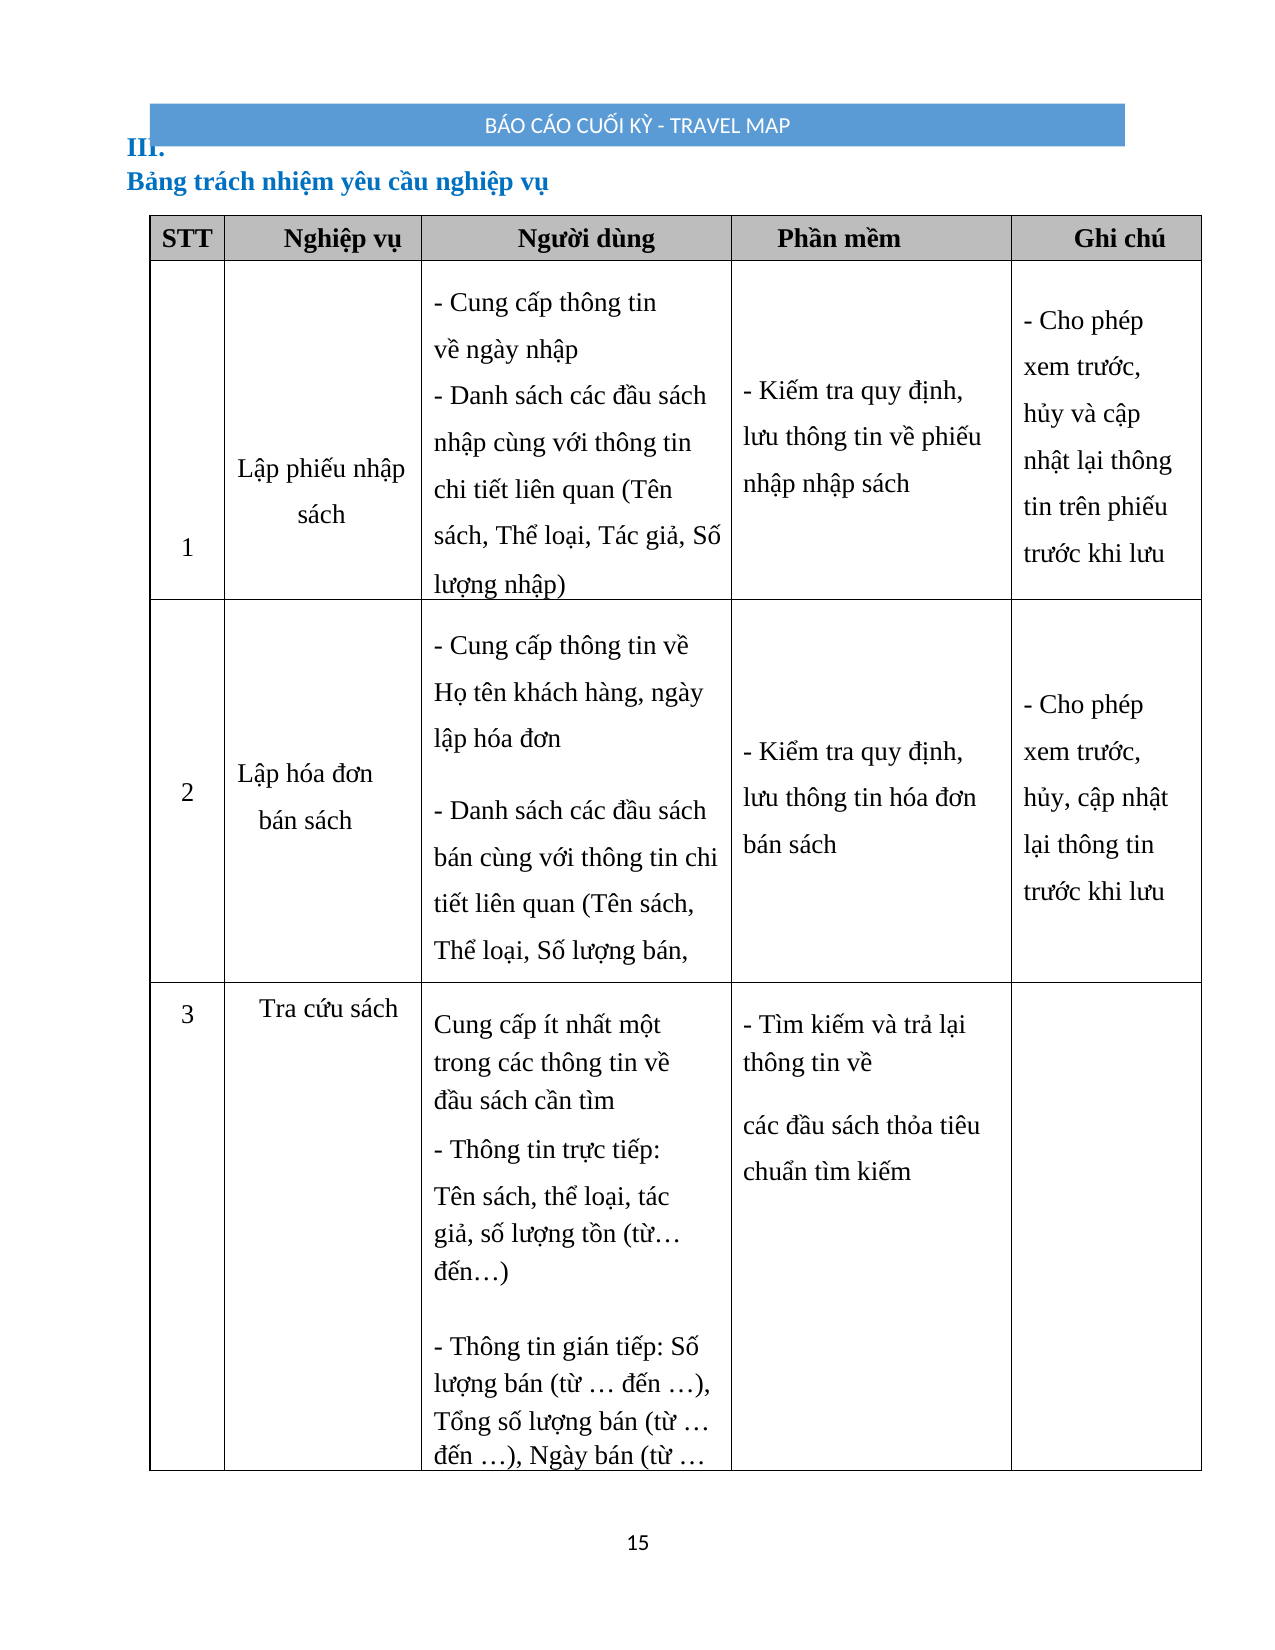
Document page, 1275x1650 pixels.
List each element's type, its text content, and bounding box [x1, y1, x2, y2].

table_header Người dùng [422, 216, 731, 260]
table_cell Lập phiếu nhập sách [225, 261, 421, 599]
table_cell Cung cấp thông tin về Họ tên khách hàng, ngày lập hóa đơn Danh sách các đầu sách bán cùng với thông tin chi tiết liên quan (Tên sách, Thể loại, Số lượng bán, [422, 600, 731, 982]
table_cell - Cho phép xem trước, hủy và cập nhật lại thông tin trên phiếu trước khi lưu [1012, 261, 1201, 599]
table_cell Tra cứu sách [225, 983, 421, 1470]
table_header Nghiệp vụ [225, 216, 421, 260]
table_cell 2 [151, 600, 224, 982]
table_header Phần mềm [732, 216, 1011, 260]
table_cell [732, 983, 1011, 1470]
table_cell - Kiếm tra quy định, lưu thông tin về phiếu nhập nhập sách [732, 261, 1011, 599]
table_header Ghi chú [1012, 216, 1201, 260]
table_cell - Kiểm tra quy định, lưu thông tin hóa đơn bán sách [732, 600, 1011, 982]
table_cell Cung cấp thông tin về ngày nhập Danh sách các đầu sách nhập cùng với thông tin chi tiết liên quan (Tên sách, Thể loại, Tác giả, Số lượng nhập) [422, 261, 731, 599]
table_cell Lập hóa đơn bán sách [225, 600, 421, 982]
table_header STT [151, 216, 224, 260]
table_cell 3 [151, 983, 224, 1470]
table_cell - Cho phép xem trước, hủy, cập nhật lại thông tin trước khi lưu [1012, 600, 1201, 982]
list Bảng trách nhiệm yêu cầu nghiệp vụ [165, 147, 1125, 196]
table_cell 1 [151, 261, 224, 599]
table_cell [1012, 983, 1201, 1470]
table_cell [422, 983, 731, 1470]
